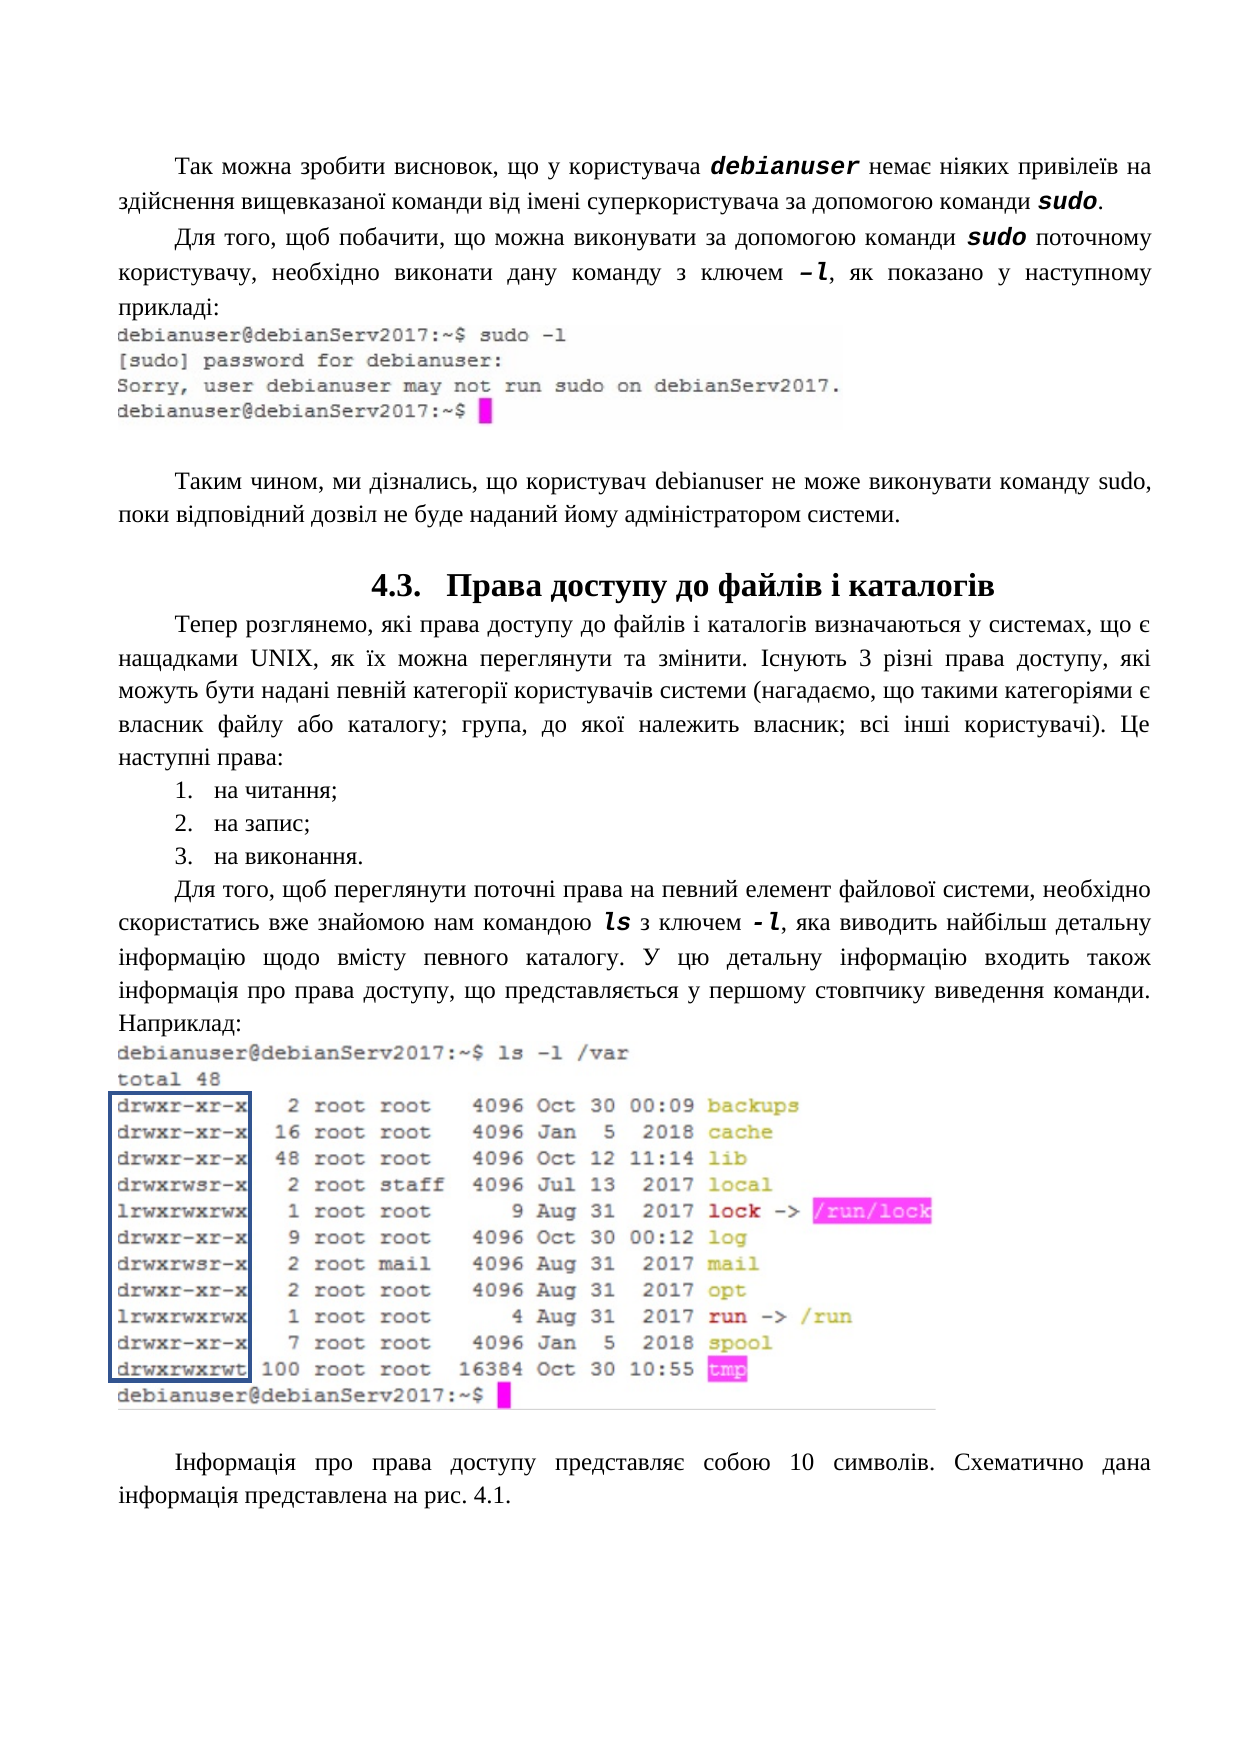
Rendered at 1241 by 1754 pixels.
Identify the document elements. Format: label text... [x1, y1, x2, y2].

list на виконання. [174, 841, 1152, 869]
text Інформація про права доступу представляє собою 10 символів. Схематично дана інформація представлена на рис. 4.1. [118, 1447, 1152, 1508]
picture [118, 1041, 936, 1410]
text Для того, щоб переглянути поточні права на певний елемент файлової системи, необхідно скористатись вже знайомою нам командою ls з ключем -l, яка виводить найбільш детальну інформацію щодо вмісту певного каталогу. У цю детальну інформацію входить також інформація про права доступу, що представляється у першому стовпчику виведення команди. Наприклад: [118, 874, 1152, 1037]
picture [118, 325, 844, 430]
text Тепер розглянемо, які права доступу до файлів і каталогів визначаються у системах, що є нащадками UNIX, як їх можна переглянути та змінити. Існують 3 різні права доступу, які можуть бути надані певній категорії користувачів системи (нагадаємо, що такими категоріями є власник файлу або каталогу; група, до якої належить власник; всі інші користувачі). Це наступні права: [118, 609, 1152, 770]
picture [118, 1095, 248, 1378]
list на читання; [174, 775, 1152, 803]
subtitle Права доступу до файлів і каталогів [215, 566, 1152, 604]
text Для того, щоб побачити, що можна виконувати за допомогою команди sudo поточному користувачу, необхідно виконати дану команду з ключем –l, як показано у наступному прикладі: [118, 222, 1152, 321]
text Так можна зробити висновок, що у користувача debianuser немає ніяких привілеїв на здійснення вищевказаної команди від імені суперкористувача за допомогою команди sudo. [118, 151, 1152, 217]
list на запис; [174, 808, 1152, 836]
text Таким чином, ми дізнались, що користувач debianuser не може виконувати команду sudo, поки відповідний дозвіл не буде наданий йому адміністратором системи. [118, 466, 1152, 528]
